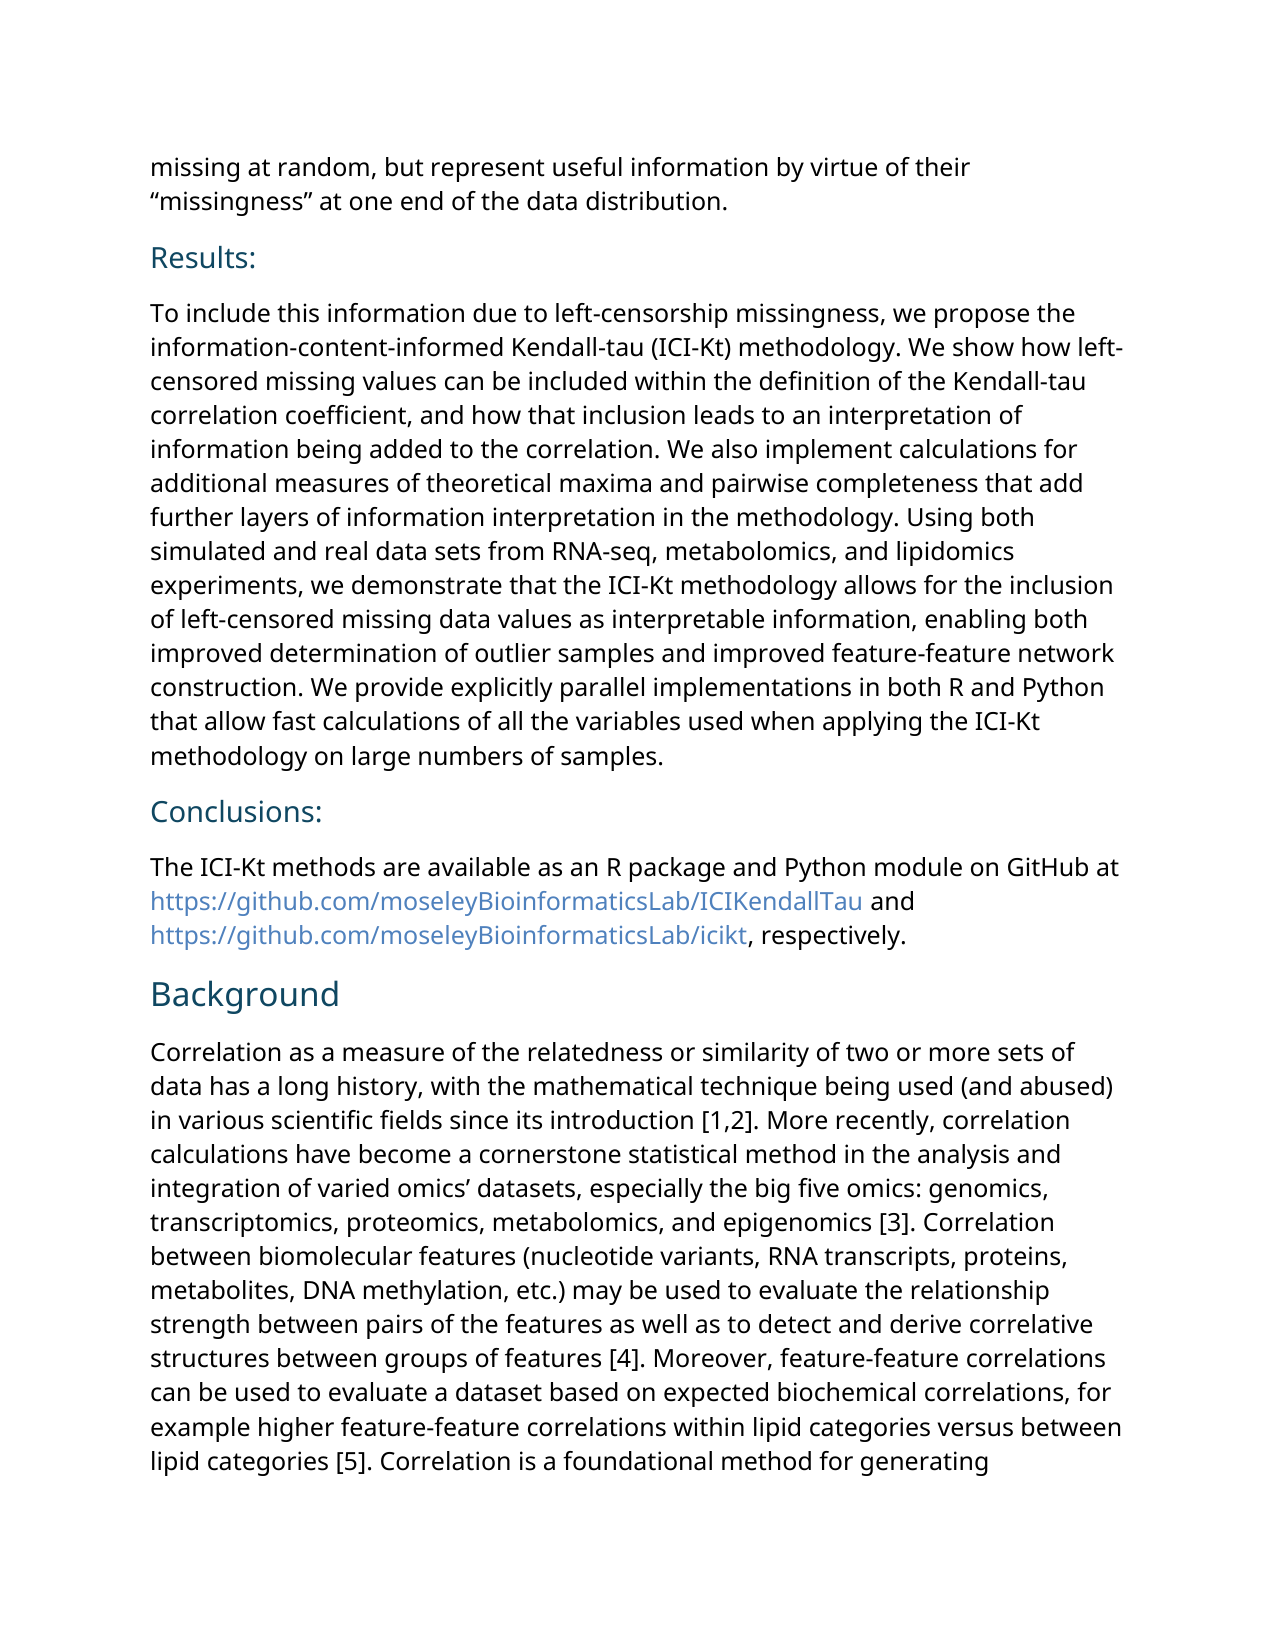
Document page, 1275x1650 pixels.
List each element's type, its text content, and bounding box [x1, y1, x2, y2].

text The ICI-Kt methods are available as an R package and Python module on GitHub at https://github.com/moseleyBioinformaticsLab/ICIKendallTau and https://github.com/moseleyBioinformaticsLab/icikt, respectively. [150, 849, 1125, 952]
subtitle Background [150, 970, 1125, 1016]
subtitle Conclusions: [150, 791, 1125, 831]
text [150, 1034, 1125, 1477]
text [150, 150, 1125, 218]
subtitle Results: [150, 237, 1125, 277]
text To include this information due to left-censorship missingness, we propose the information-content-informed Kendall-tau (ICI-Kt) methodology. We show how left-censored missing values can be included within the definition of the Kendall-tau correlation coefficient, and how that inclusion leads to an interpretation of information being added to the correlation. We also implement calculations for additional measures of theoretical maxima and pairwise completeness that add further layers of information interpretation in the methodology. Using both simulated and real data sets from RNA-seq, metabolomics, and lipidomics experiments, we demonstrate that the ICI-Kt methodology allows for the inclusion of left-censored missing data values as interpretable information, enabling both improved determination of outlier samples and improved feature-feature network construction. We provide explicitly parallel implementations in both R and Python that allow fast calculations of all the variables used when applying the ICI-Kt methodology on large numbers of samples. [150, 295, 1125, 772]
